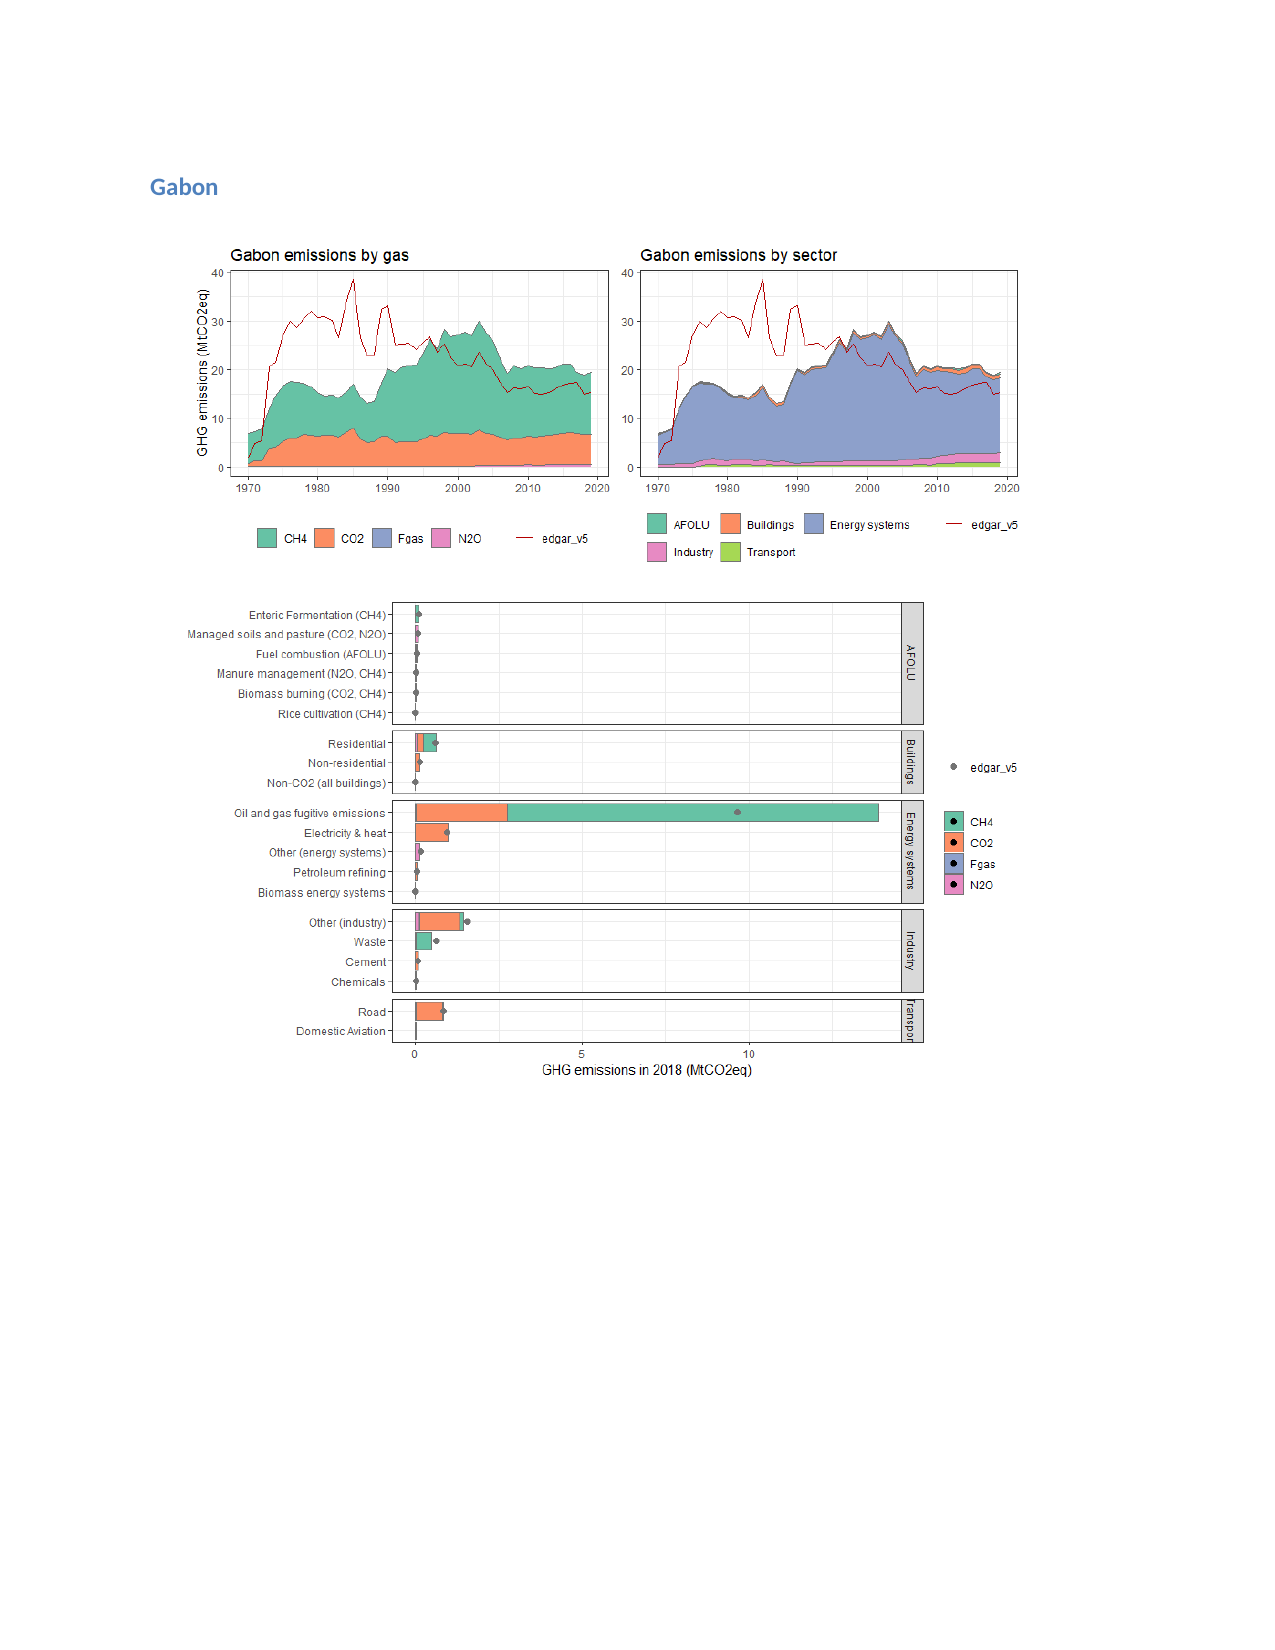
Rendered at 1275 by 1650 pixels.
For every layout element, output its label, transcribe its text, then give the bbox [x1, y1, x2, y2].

picture [168, 220, 1044, 1096]
subtitle Gabon [150, 171, 1125, 201]
